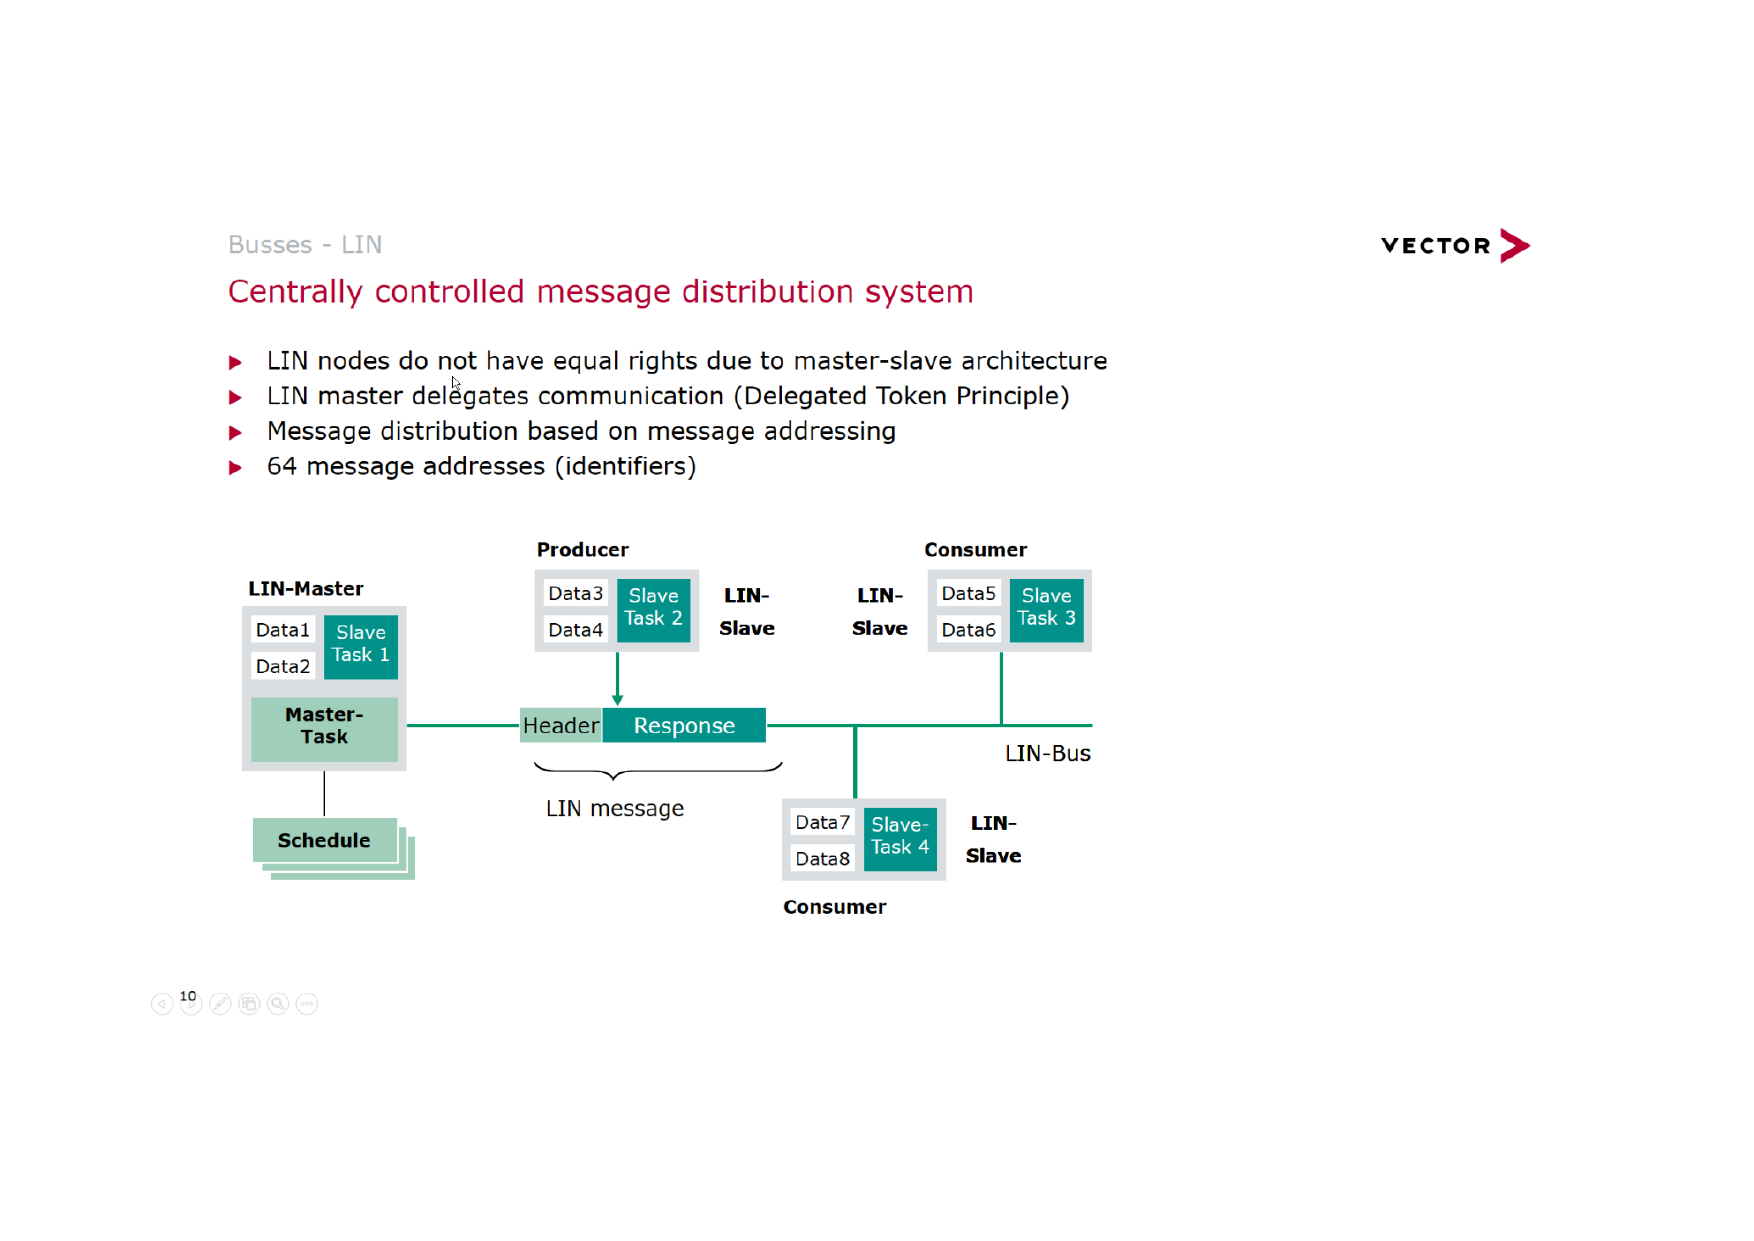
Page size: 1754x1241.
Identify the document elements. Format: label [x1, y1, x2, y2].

picture [150, 197, 1604, 1016]
